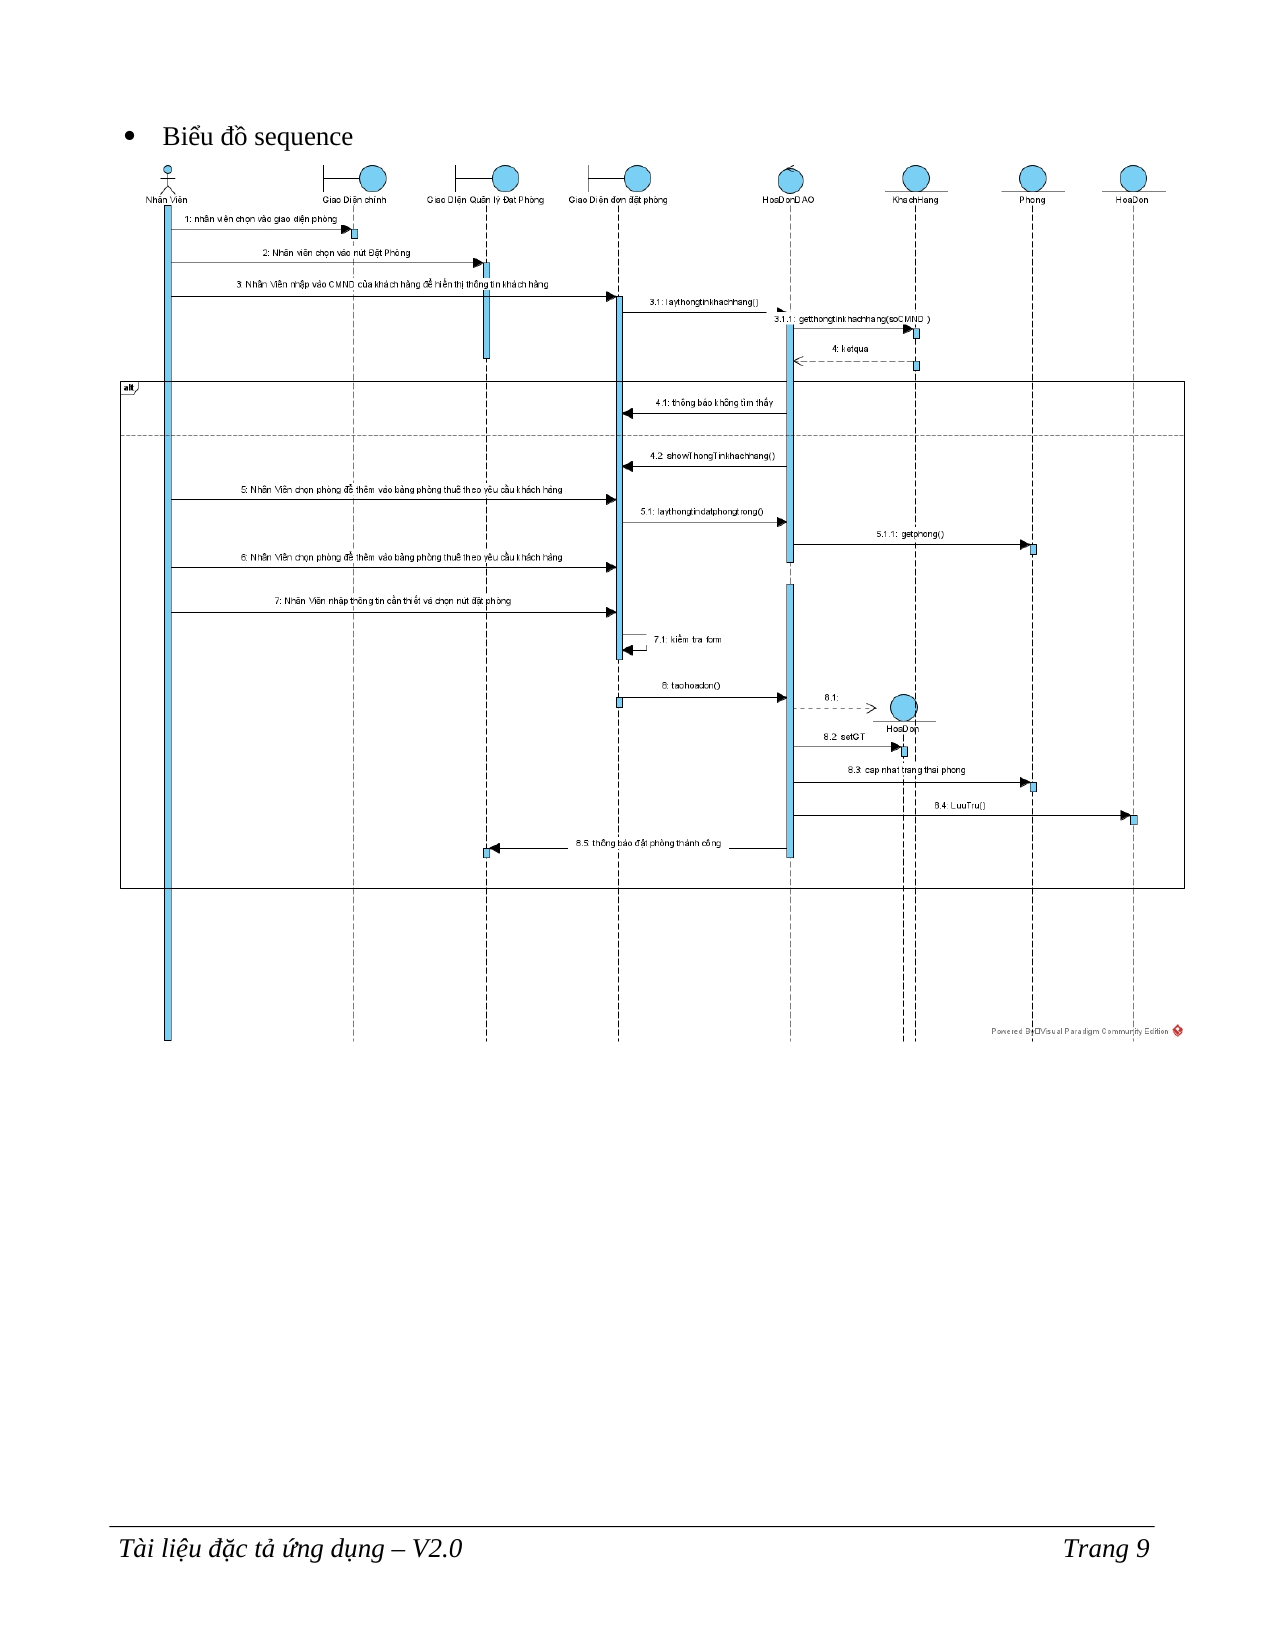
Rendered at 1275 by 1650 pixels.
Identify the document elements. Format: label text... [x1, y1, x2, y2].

list Biểu đồ sequence [125, 120, 1186, 151]
picture [118, 163, 1187, 1044]
